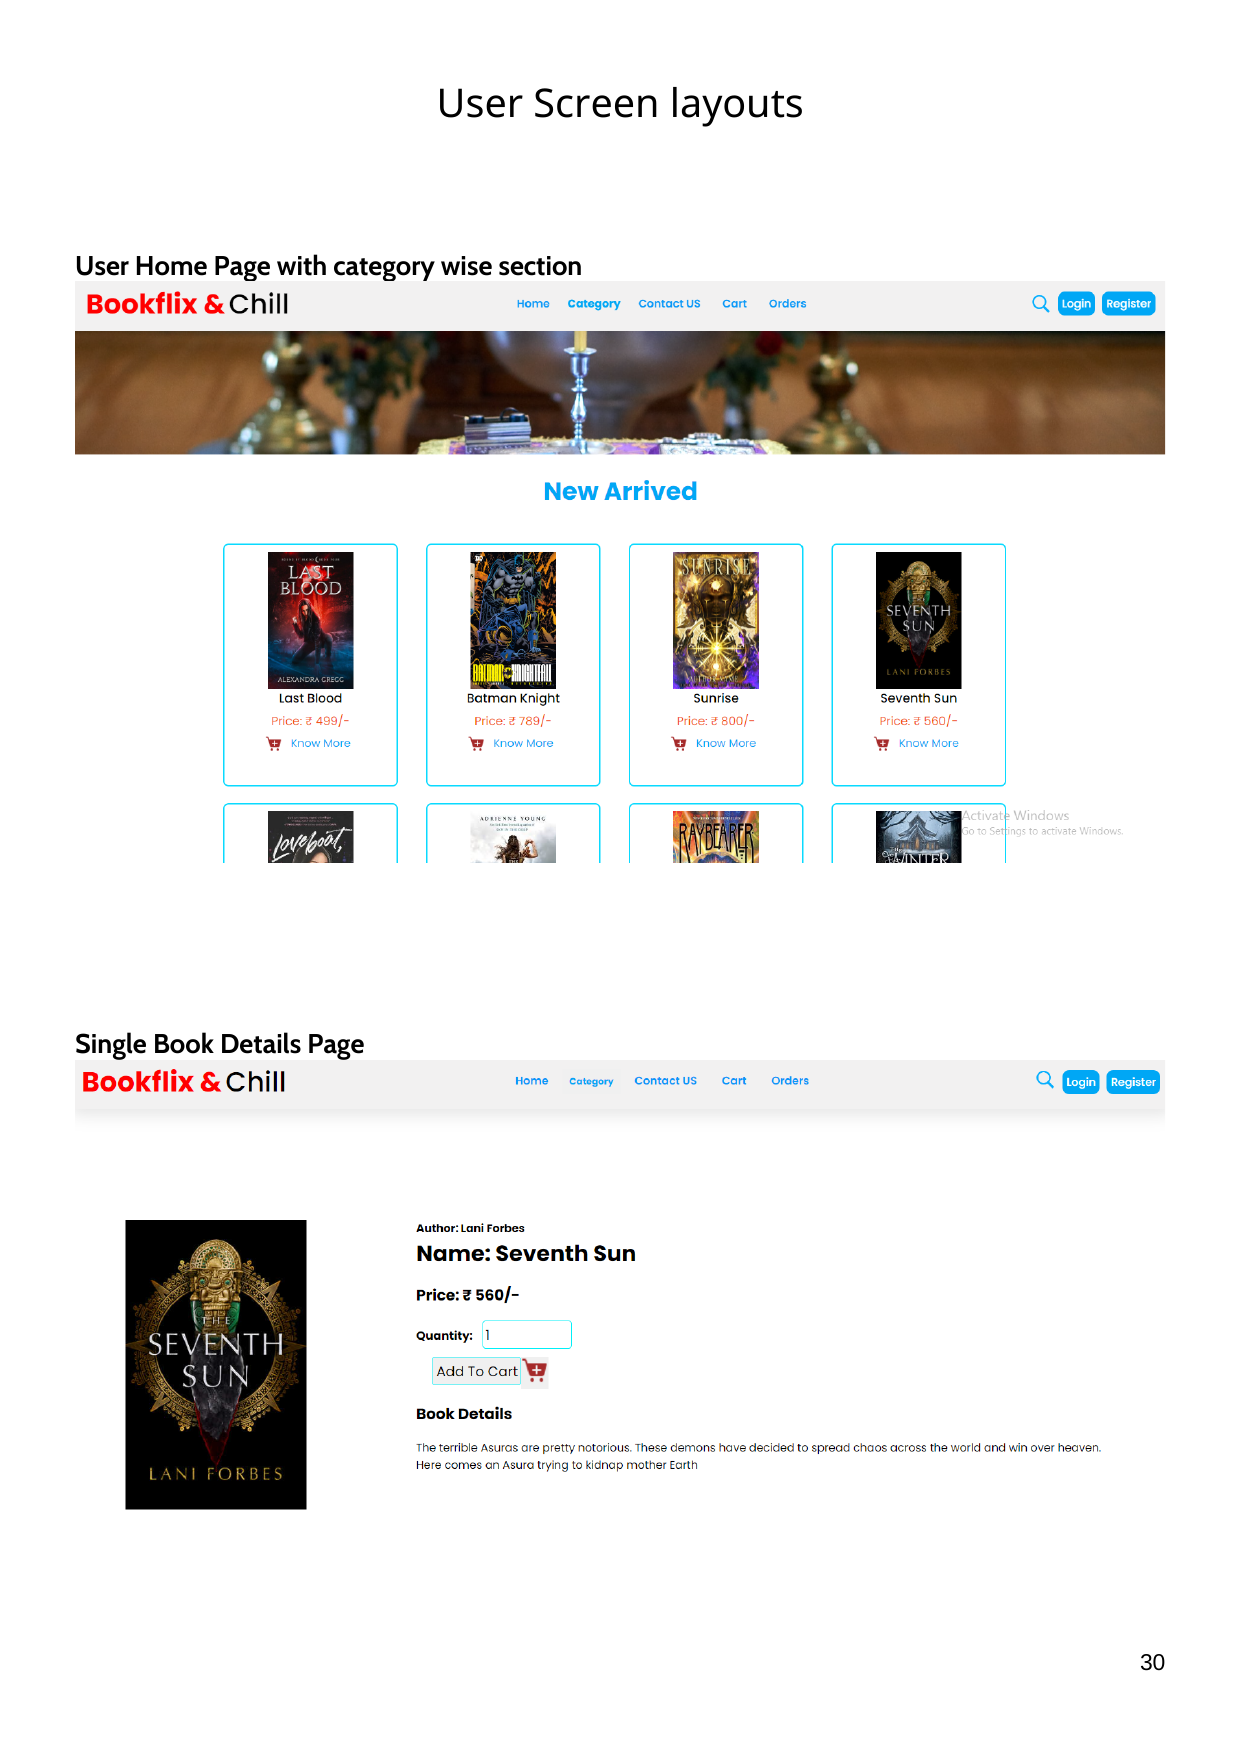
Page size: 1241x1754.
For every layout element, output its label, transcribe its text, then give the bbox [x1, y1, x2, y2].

picture [75, 281, 1166, 863]
text User Screen layouts [75, 75, 1165, 129]
text Single Book Details Page [75, 1027, 1165, 1060]
text User Home Page with category wise section [75, 249, 1165, 281]
picture [75, 1060, 1166, 1567]
